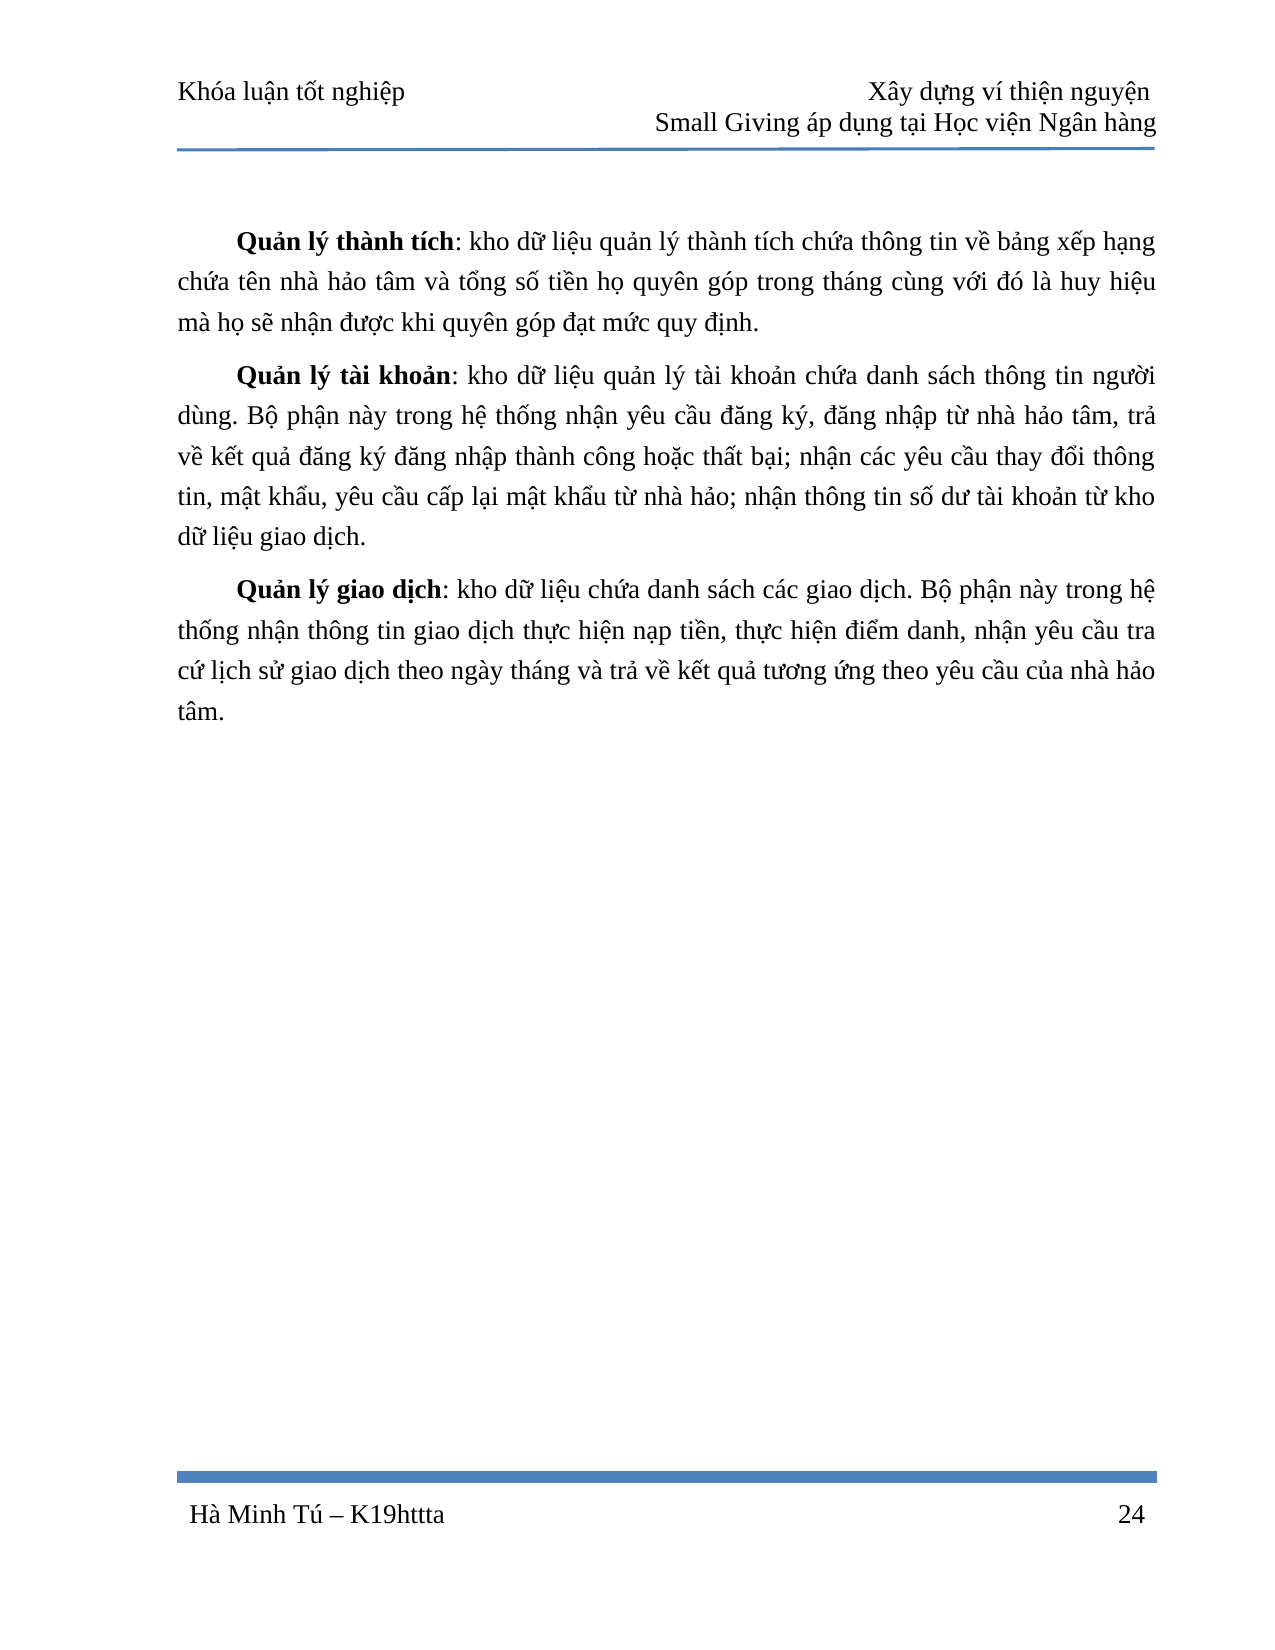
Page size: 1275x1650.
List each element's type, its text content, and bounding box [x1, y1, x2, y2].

text Quản lý giao dịch: kho dữ liệu chứa danh sách các giao dịch. Bộ phận này trong hệ thống nhận thông tin giao dịch thực hiện nạp tiền, thực hiện điểm danh, nhận yêu cầu tra cứ lịch sử giao dịch theo ngày tháng và trả về kết quả tương ứng theo yêu cầu của nhà hảo tâm. [177, 573, 1157, 726]
text Quản lý thành tích: kho dữ liệu quản lý thành tích chứa thông tin về bảng xếp hạng chứa tên nhà hảo tâm và tổng số tiền họ quyên góp trong tháng cùng với đó là huy hiệu mà họ sẽ nhận được khi quyên góp đạt mức quy định. [177, 225, 1157, 337]
text Quản lý tài khoản: kho dữ liệu quản lý tài khoản chứa danh sách thông tin người dùng. Bộ phận này trong hệ thống nhận yêu cầu đăng ký, đăng nhập từ nhà hảo tâm, trả về kết quả đăng ký đăng nhập thành công hoặc thất bại; nhận các yêu cầu thay đổi thông tin, mật khẩu, yêu cầu cấp lại mật khẩu từ nhà hảo; nhận thông tin số dư tài khoản từ kho dữ liệu giao dịch. [177, 359, 1157, 552]
